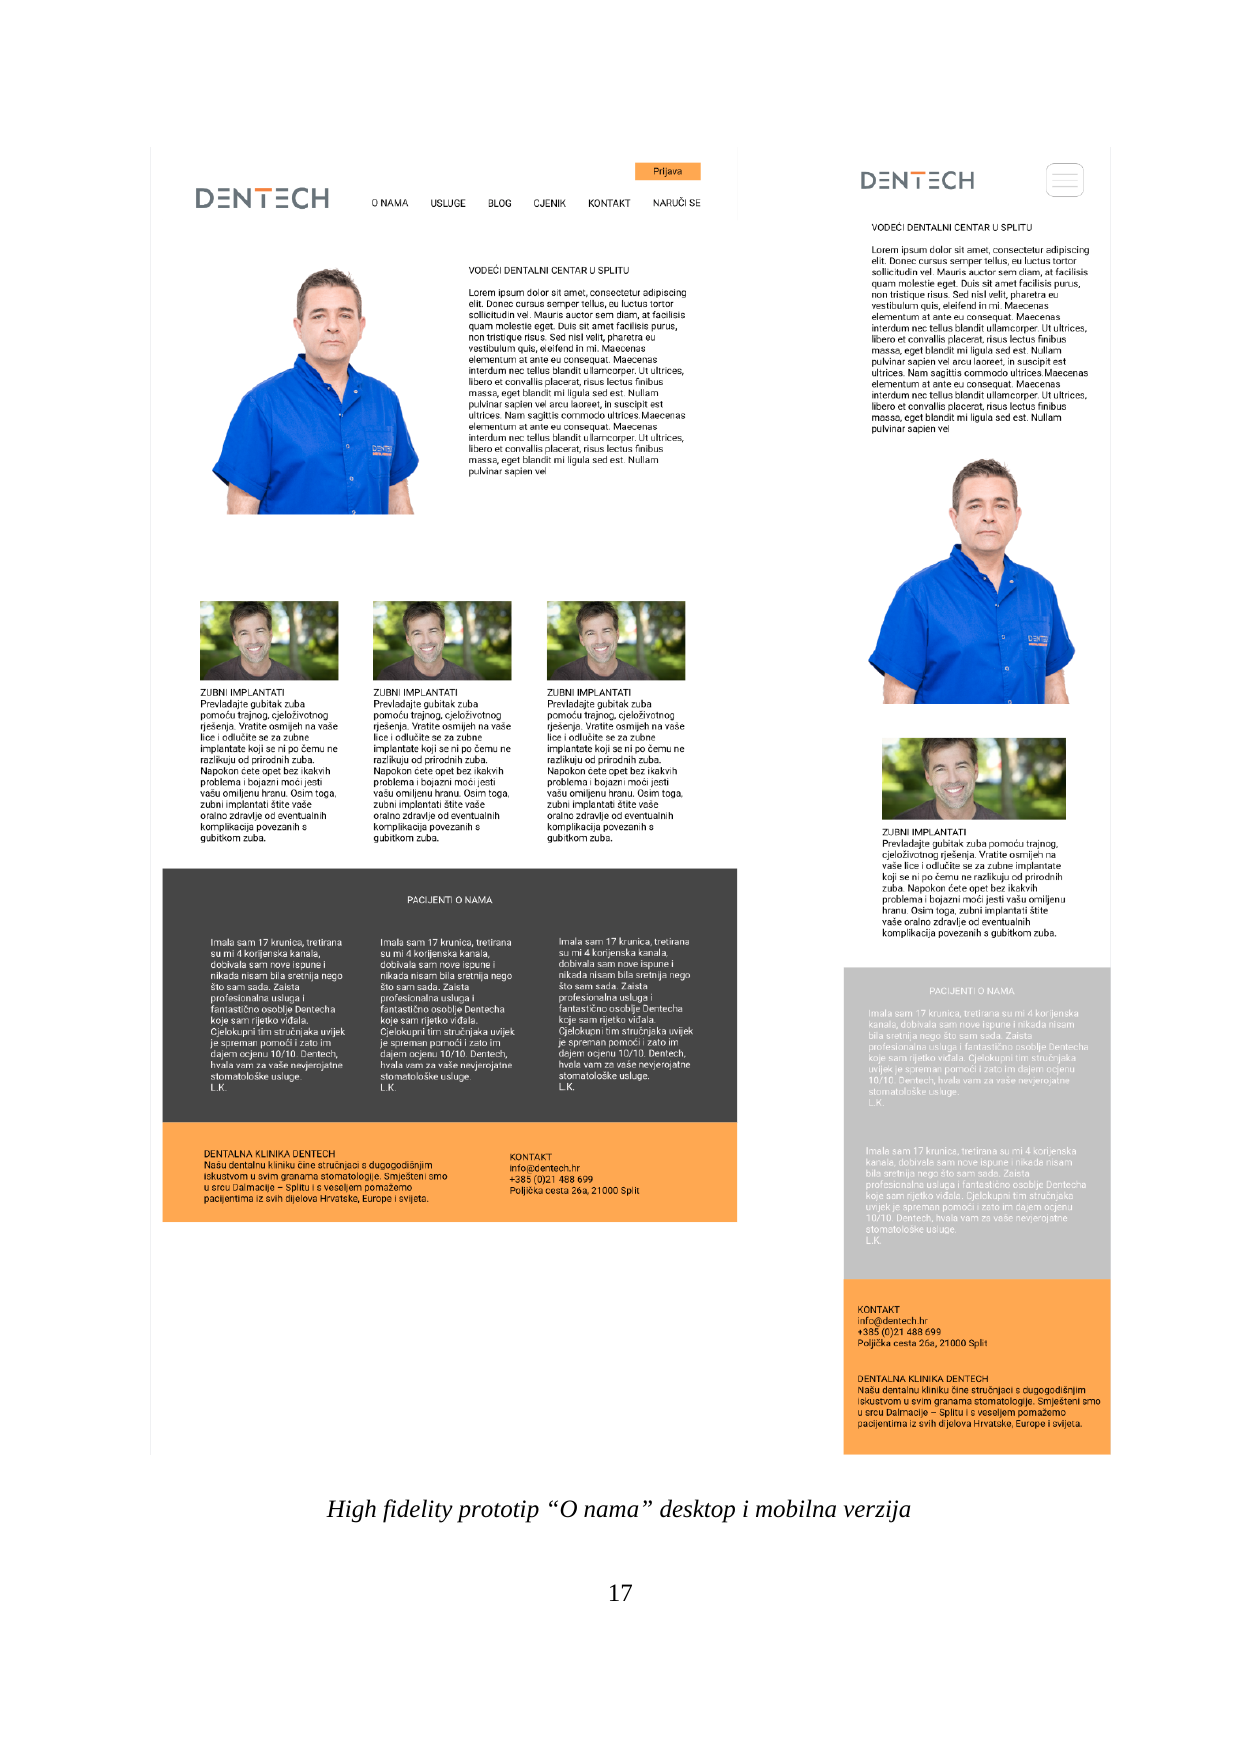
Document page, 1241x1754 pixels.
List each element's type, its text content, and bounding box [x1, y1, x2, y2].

picture [147, 147, 1114, 1455]
text High fidelity prototip “O nama” desktop i mobilna verzija [148, 1494, 1092, 1522]
